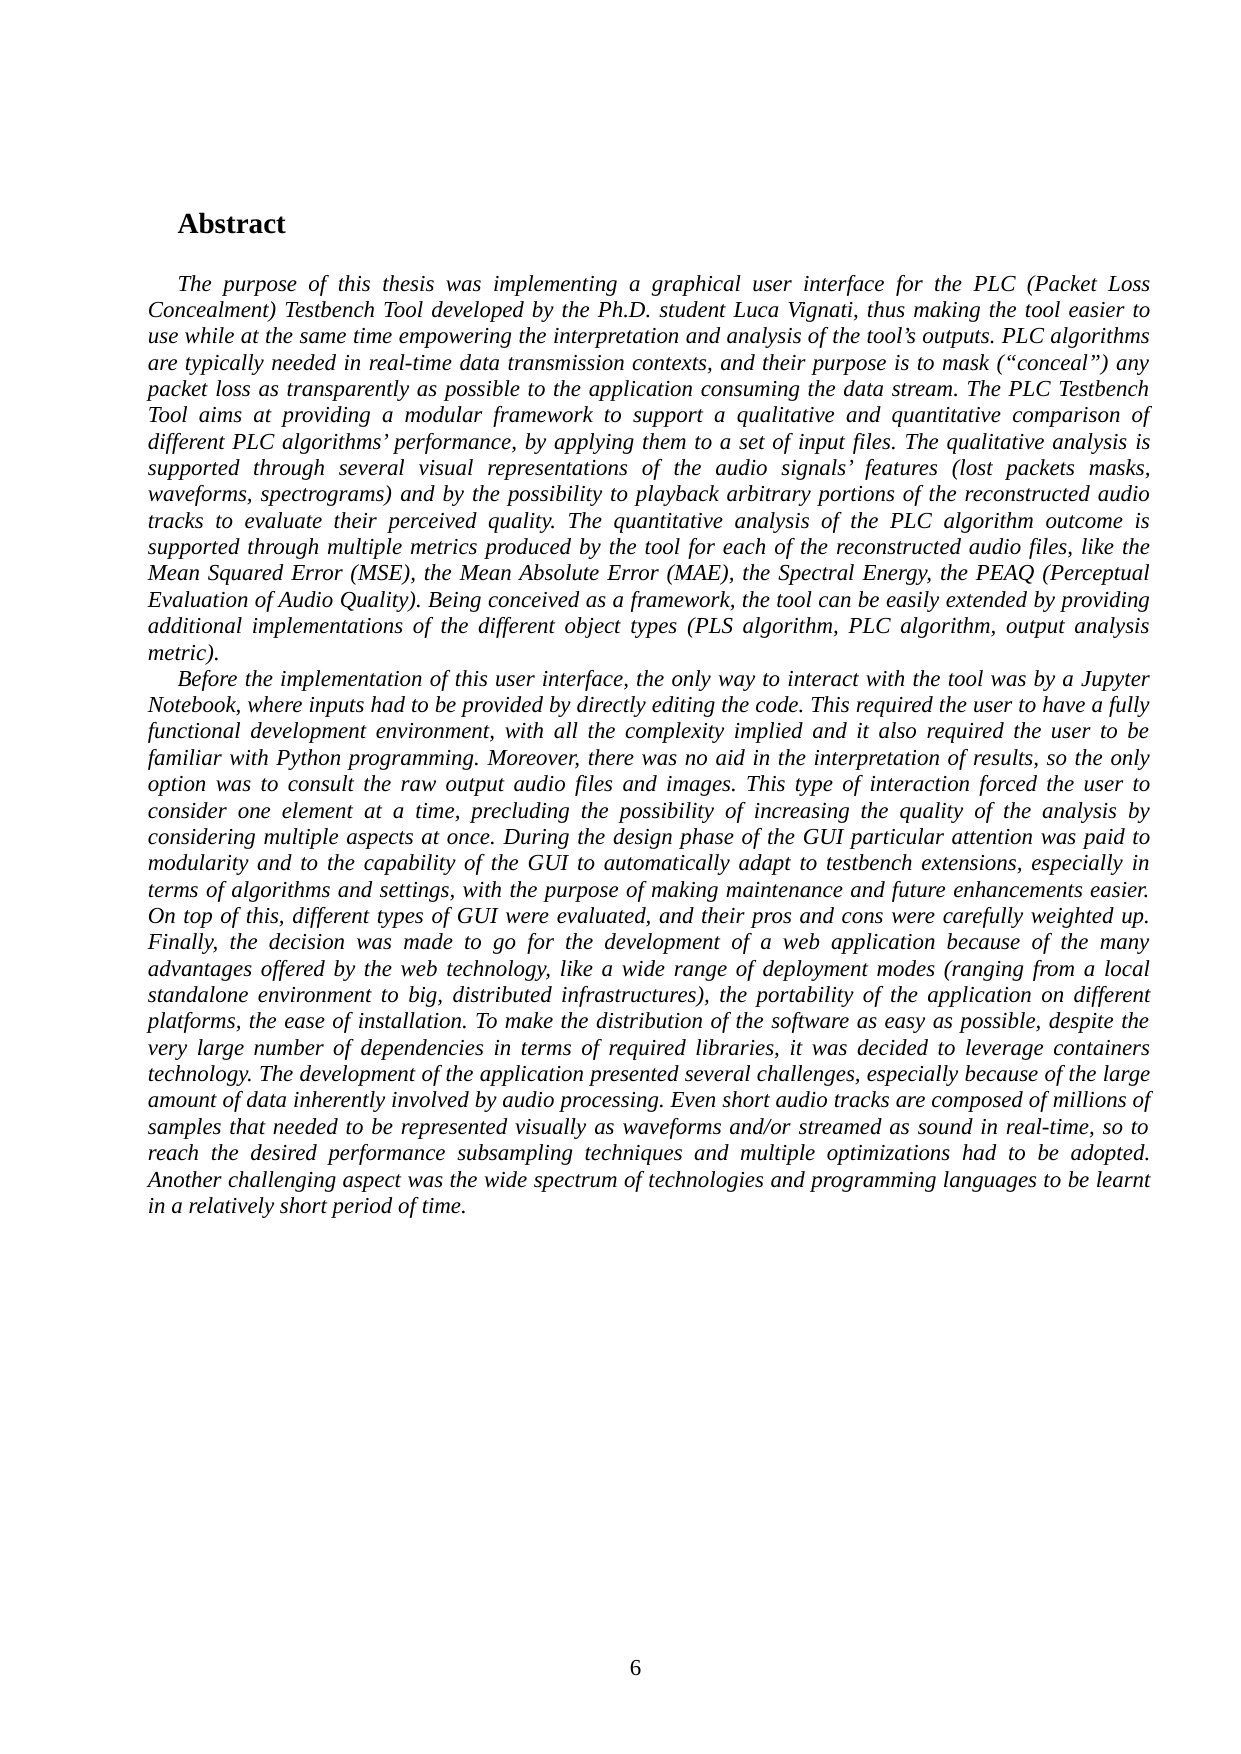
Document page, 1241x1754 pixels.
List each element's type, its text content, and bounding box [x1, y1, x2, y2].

text The purpose of this thesis was implementing a graphical user interface for the PLC (Packet Loss Concealment) Testbench Tool developed by the Ph.D. student Luca Vignati, thus making the tool easier to use while at the same time empowering the interpretation and analysis of the tool’s outputs. PLC algorithms are typically needed in real-time data transmission contexts, and their purpose is to mask (“conceal”) any packet loss as transparently as possible to the application consuming the data stream. The PLC Testbench Tool aims at providing a modular framework to support a qualitative and quantitative comparison of different PLC algorithms’ performance, by applying them to a set of input files. The qualitative analysis is supported through several visual representations of the audio signals’ features (lost packets masks, waveforms, spectrograms) and by the possibility to playback arbitrary portions of the reconstructed audio tracks to evaluate their perceived quality. The quantitative analysis of the PLC algorithm outcome is supported through multiple metrics produced by the tool for each of the reconstructed audio files, like the Mean Squared Error (MSE), the Mean Absolute Error (MAE), the Spectral Energy, the PEAQ (Perceptual Evaluation of Audio Quality). Being conceived as a framework, the tool can be easily extended by providing additional implementations of the different object types (PLS algorithm, PLC algorithm, output analysis metric). [148, 269, 1152, 665]
text Before the implementation of this user interface, the only way to interact with the tool was by a Jupyter Notebook, where inputs had to be provided by directly editing the code. This required the user to have a fully functional development environment, with all the complexity implied and it also required the user to be familiar with Python programming. Moreover, there was no aid in the interpretation of results, so the only option was to consult the raw output audio files and images. This type of interaction forced the user to consider one element at a time, precluding the possibility of increasing the quality of the analysis by considering multiple aspects at once. During the design phase of the GUI particular attention was paid to modularity and to the capability of the GUI to automatically adapt to testbench extensions, especially in terms of algorithms and settings, with the purpose of making maintenance and future enhancements easier. On top of this, different types of GUI were evaluated, and their pros and cons were carefully weighted up. Finally, the decision was made to go for the development of a web application because of the many advantages offered by the web technology, like a wide range of deployment modes (ranging from a local standalone environment to big, distributed infrastructures), the portability of the application on different platforms, the ease of installation. To make the distribution of the software as easy as possible, despite the very large number of dependencies in terms of required libraries, it was decided to leverage containers technology. The development of the application presented several challenges, especially because of the large amount of data inherently involved by audio processing. Even short audio tracks are composed of millions of samples that needed to be represented visually as waveforms and/or streamed as sound in real-time, so to reach the desired performance subsampling techniques and multiple optimizations had to be adopted. Another challenging aspect was the wide spectrum of technologies and programming languages to be learnt in a relatively short period of time. [148, 665, 1152, 1218]
text Abstract [148, 207, 1152, 240]
